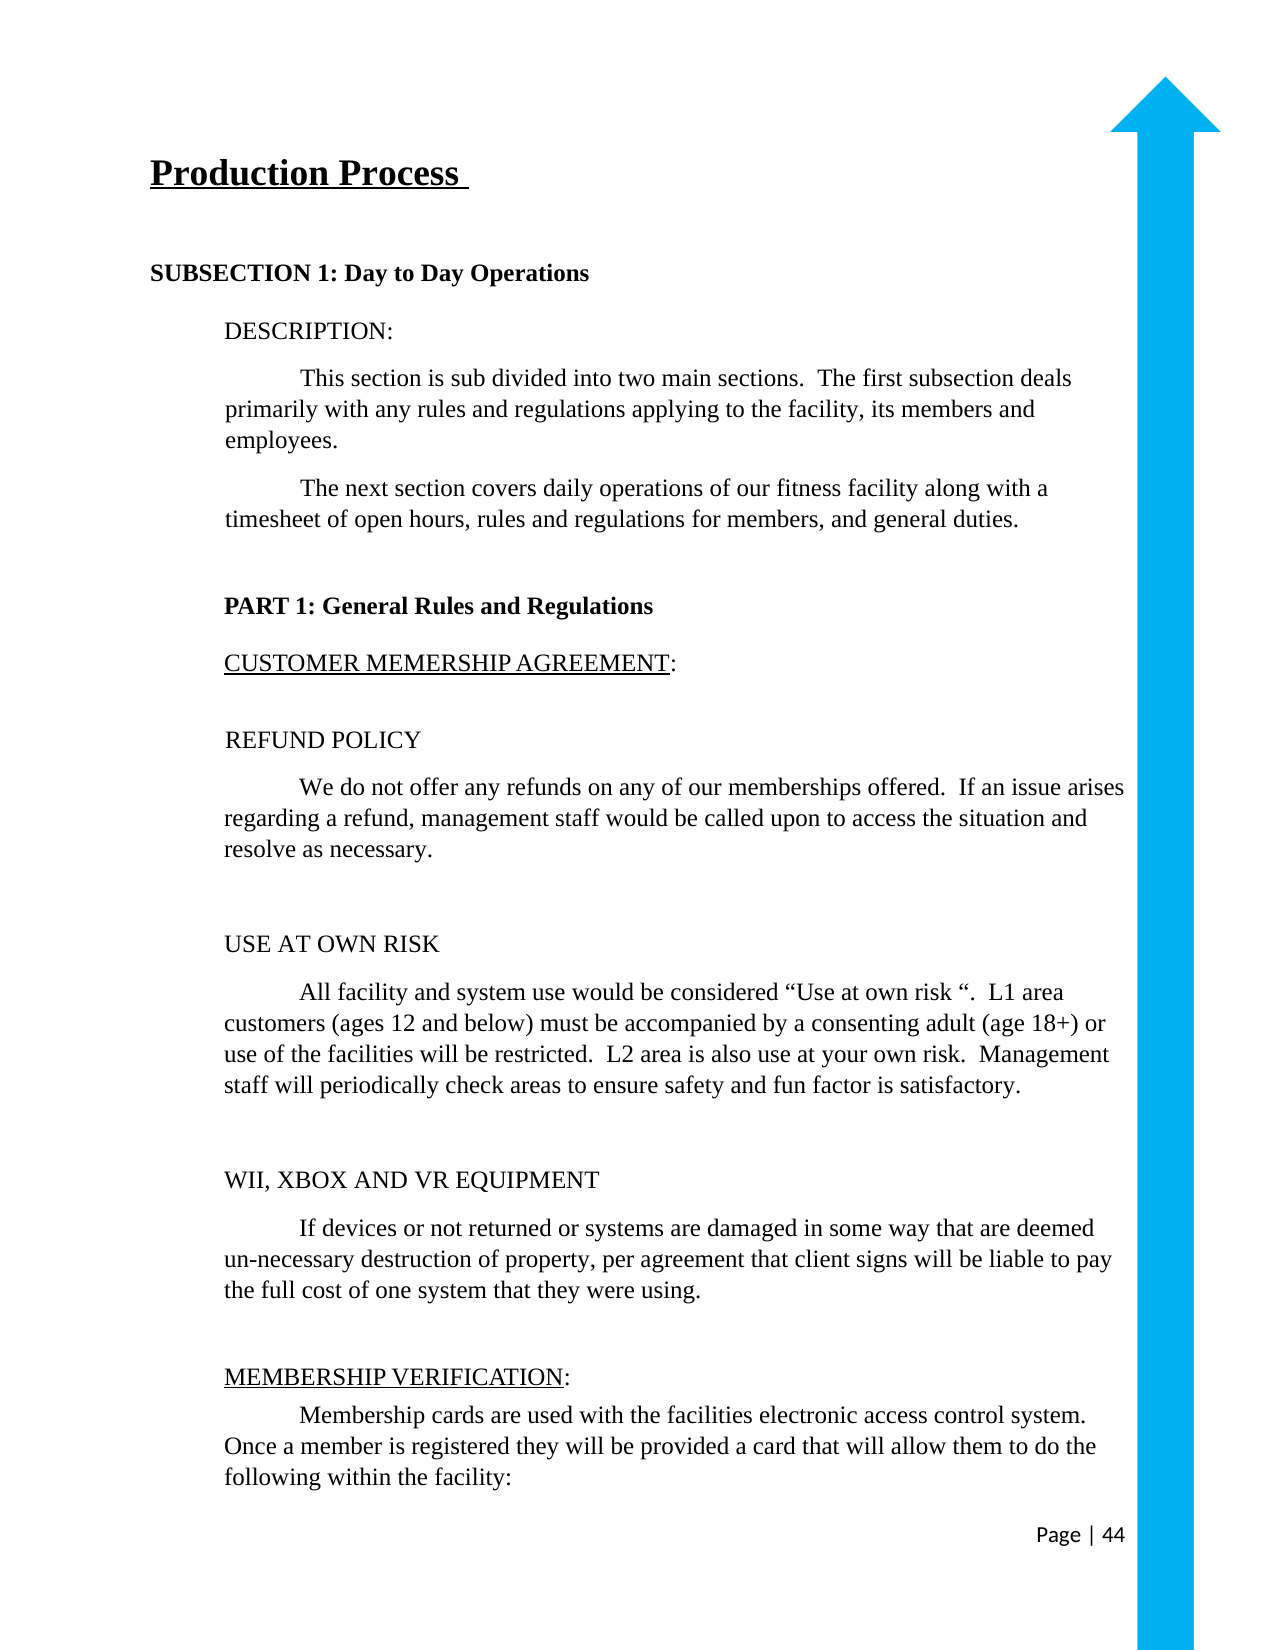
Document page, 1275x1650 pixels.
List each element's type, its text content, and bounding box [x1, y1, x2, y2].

text DESCRIPTION: [150, 316, 1125, 344]
text WII, XBOX AND VR EQUIPMENT [150, 1165, 1125, 1194]
text SUBSECTION 1: Day to Day Operations [150, 258, 1125, 287]
text This section is sub divided into two main sections. The first subsection deals primarily with any rules and regulations applying to the facility, its members and employees. [225, 363, 1125, 454]
text REFUND POLICY [150, 725, 1125, 753]
text USE AT OWN RISK [150, 929, 1125, 958]
text Production Process [150, 150, 1125, 193]
text All facility and system use would be considered “Use at own risk “. L1 area customers (ages 12 and below) must be accompanied by a consenting adult (age 18+) or use of the facilities will be restricted. L2 area is also use at your own risk. Management staff will periodically check areas to ensure safety and fun factor is satisfactory. [224, 977, 1125, 1099]
text PART 1: General Rules and Regulations [150, 591, 1125, 619]
text Membership cards are used with the facilities electronic access control system. Once a member is registered they will be provided a card that will allow them to do the following within the facility: [224, 1400, 1125, 1491]
text MEMBERSHIP VERIFICATION: [150, 1362, 1125, 1390]
text CUSTOMER MEMERSHIP AGREEMENT: [150, 648, 1125, 677]
text If devices or not returned or systems are damaged in some way that are deemed un-necessary destruction of property, per agreement that client signs will be liable to pay the full cost of one system that they were using. [224, 1213, 1125, 1304]
text We do not offer any refunds on any of our memberships offered. If an issue arises regarding a refund, management staff would be called upon to access the situation and resolve as necessary. [224, 772, 1125, 863]
text The next section covers daily operations of our fitness facility along with a timesheet of open hours, rules and regulations for members, and general duties. [225, 473, 1125, 533]
